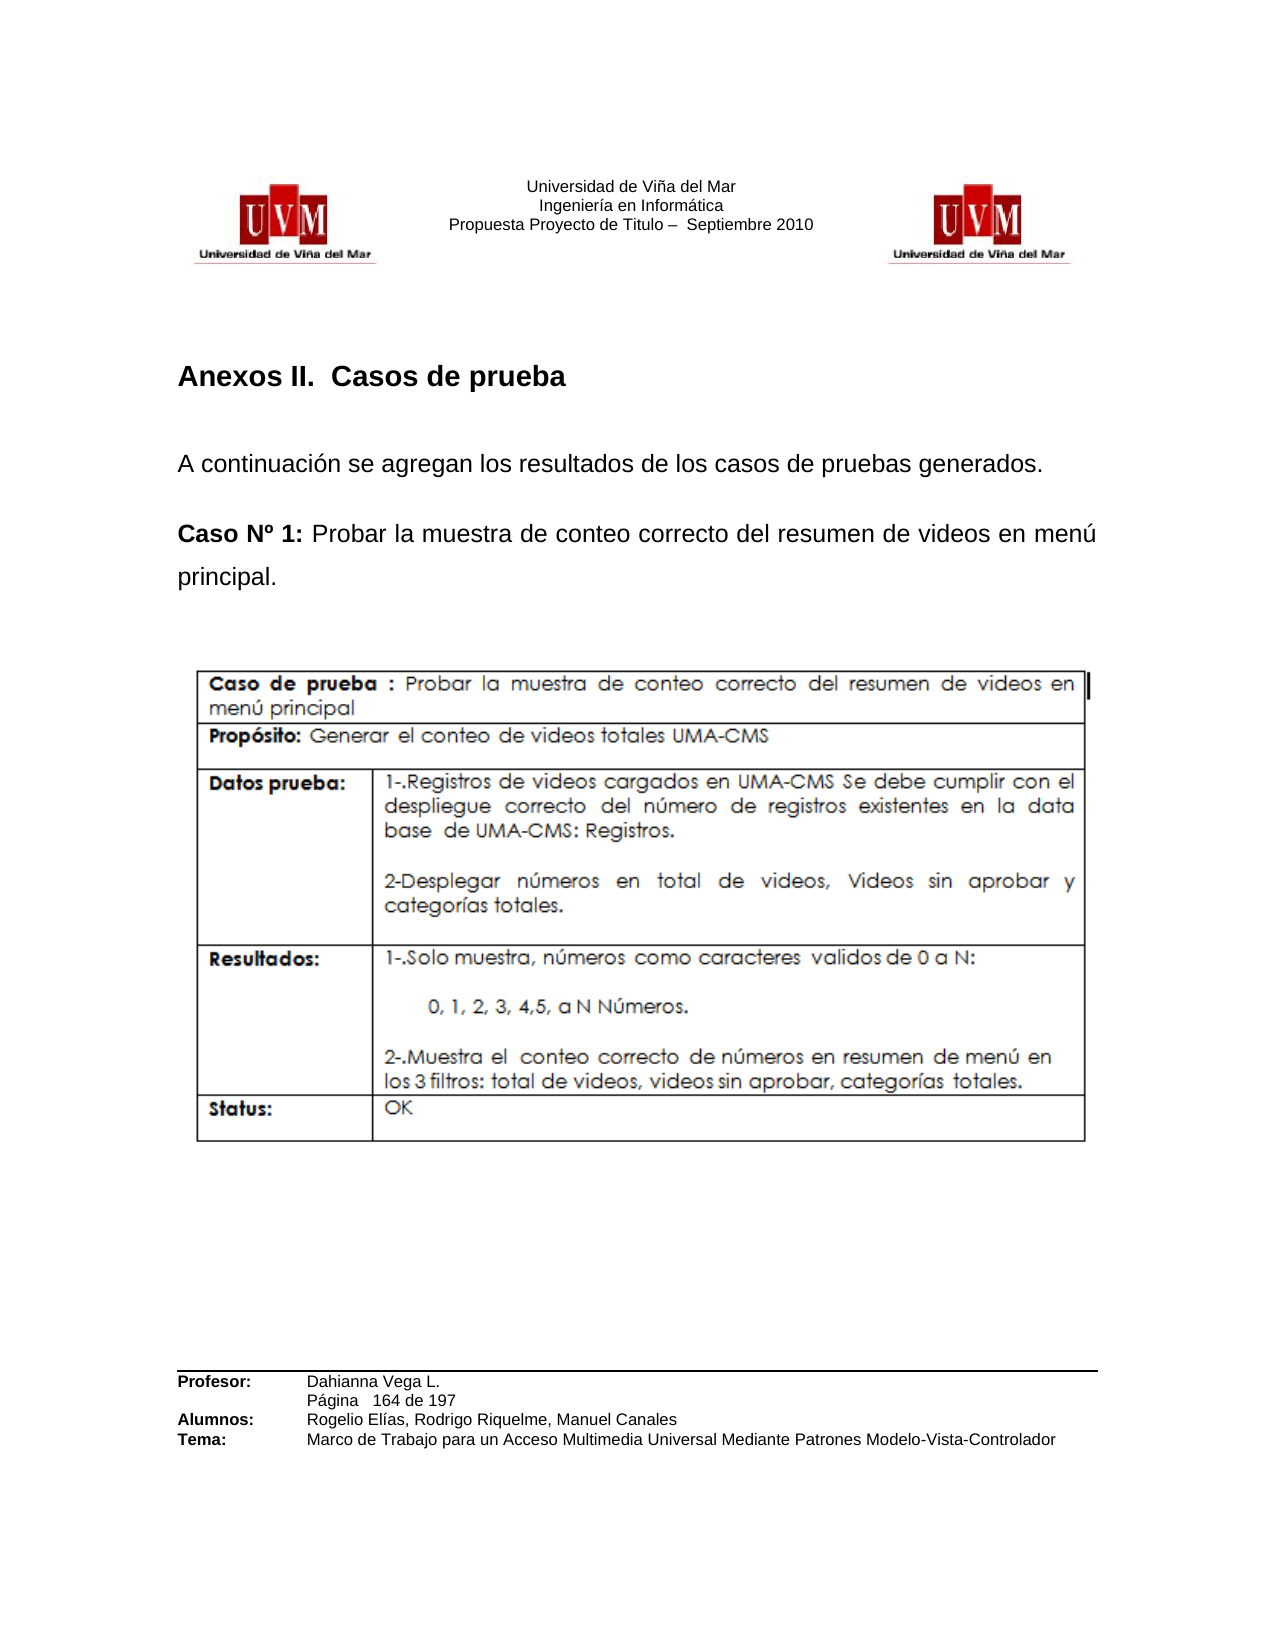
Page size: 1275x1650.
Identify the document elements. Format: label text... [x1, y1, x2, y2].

picture [177, 176, 390, 267]
text A continuación se agregan los resultados de los casos de pruebas generados. [177, 449, 1098, 478]
subtitle Anexos II. Casos de prueba [177, 359, 1098, 392]
text Caso Nº 1: Probar la muestra de conteo correcto del resumen de videos en menú principal. [177, 519, 1098, 591]
picture [177, 654, 1098, 1165]
picture [871, 176, 1084, 267]
